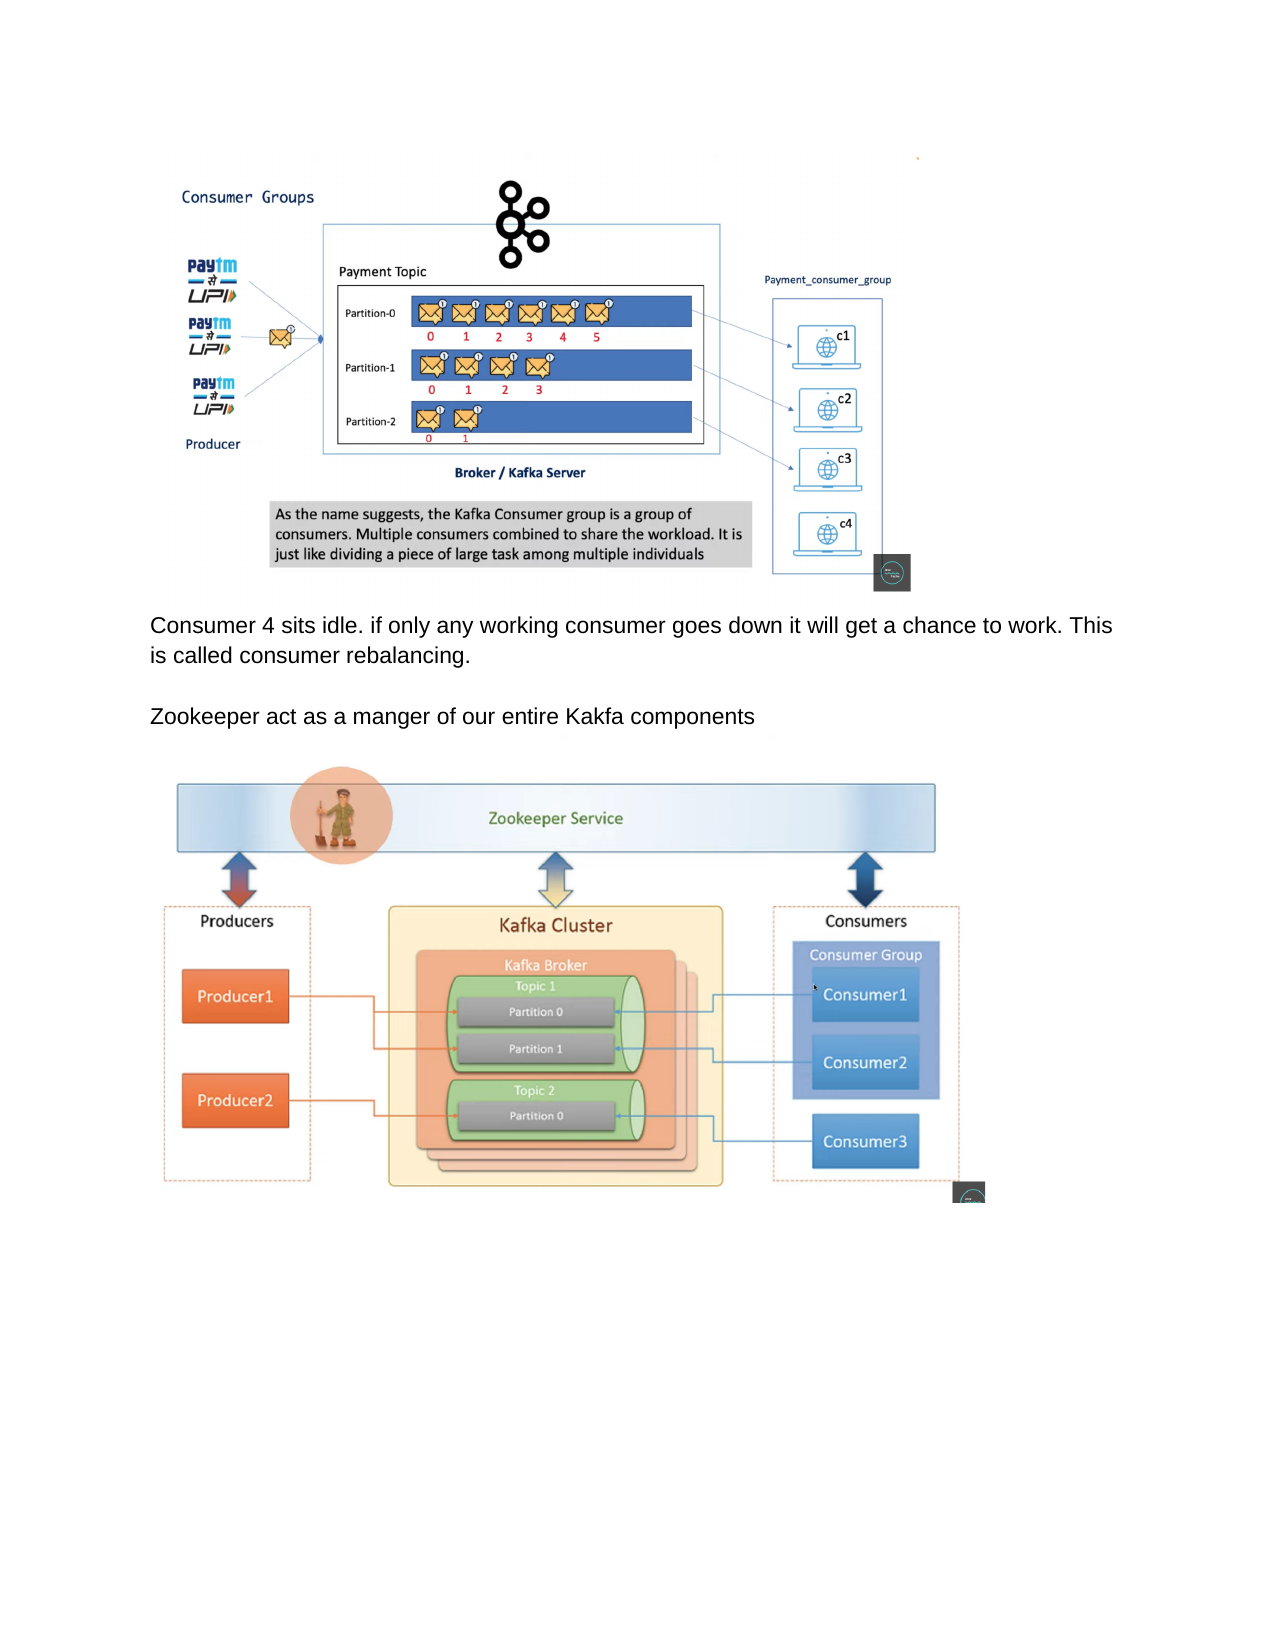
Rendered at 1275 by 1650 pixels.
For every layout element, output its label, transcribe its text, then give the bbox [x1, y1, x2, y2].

text Zookeeper act as a manger of our entire Kakfa components [150, 703, 1125, 729]
picture [150, 732, 986, 1203]
picture [150, 150, 923, 609]
text Consumer 4 sits idle. if only any working consumer goes down it will get a chance to work. This is called consumer rebalancing. [150, 612, 1125, 669]
